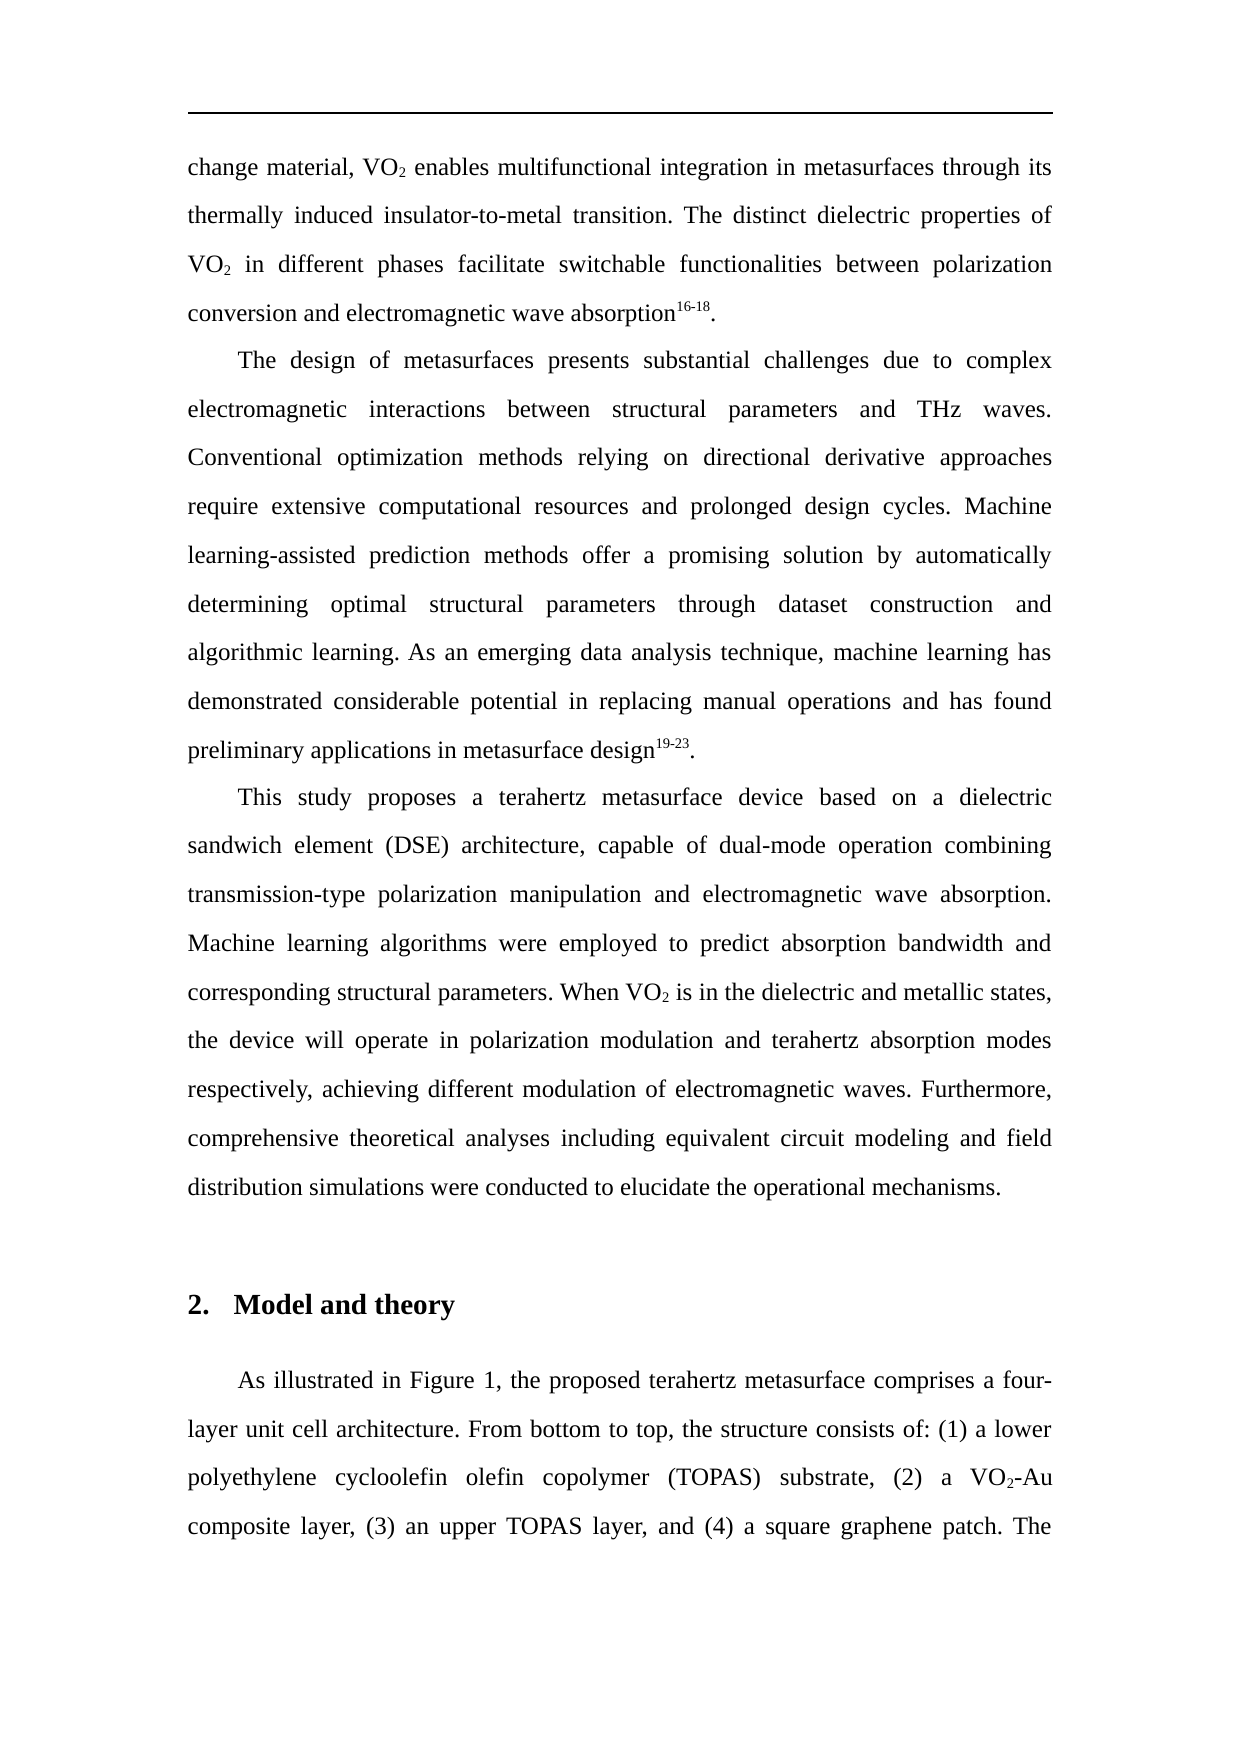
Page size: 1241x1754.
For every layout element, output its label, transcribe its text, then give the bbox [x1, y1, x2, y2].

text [187, 150, 1053, 329]
text This study proposes a terahertz metasurface device based on a dielectric sandwich element (DSE) architecture, capable of dual-mode operation combining transmission-type polarization manipulation and electromagnetic wave absorption. Machine learning algorithms were employed to predict absorption bandwidth and corresponding structural parameters. When VO2 is in the dielectric and metallic states, the device will operate in polarization modulation and terahertz absorption modes respectively, achieving different modulation of electromagnetic waves. Furthermore, comprehensive theoretical analyses including equivalent circuit modeling and field distribution simulations were conducted to elucidate the operational mechanisms. [187, 780, 1053, 1202]
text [187, 1363, 1053, 1542]
list Model and theory [187, 1271, 1053, 1336]
text The design of metasurfaces presents substantial challenges due to complex electromagnetic interactions between structural parameters and THz waves. Conventional optimization methods relying on directional derivative approaches require extensive computational resources and prolonged design cycles. Machine learning-assisted prediction methods offer a promising solution by automatically determining optimal structural parameters through dataset construction and algorithmic learning. As an emerging data analysis technique, machine learning has demonstrated considerable potential in replacing manual operations and has found preliminary applications in metasurface design19-23. [187, 343, 1053, 766]
